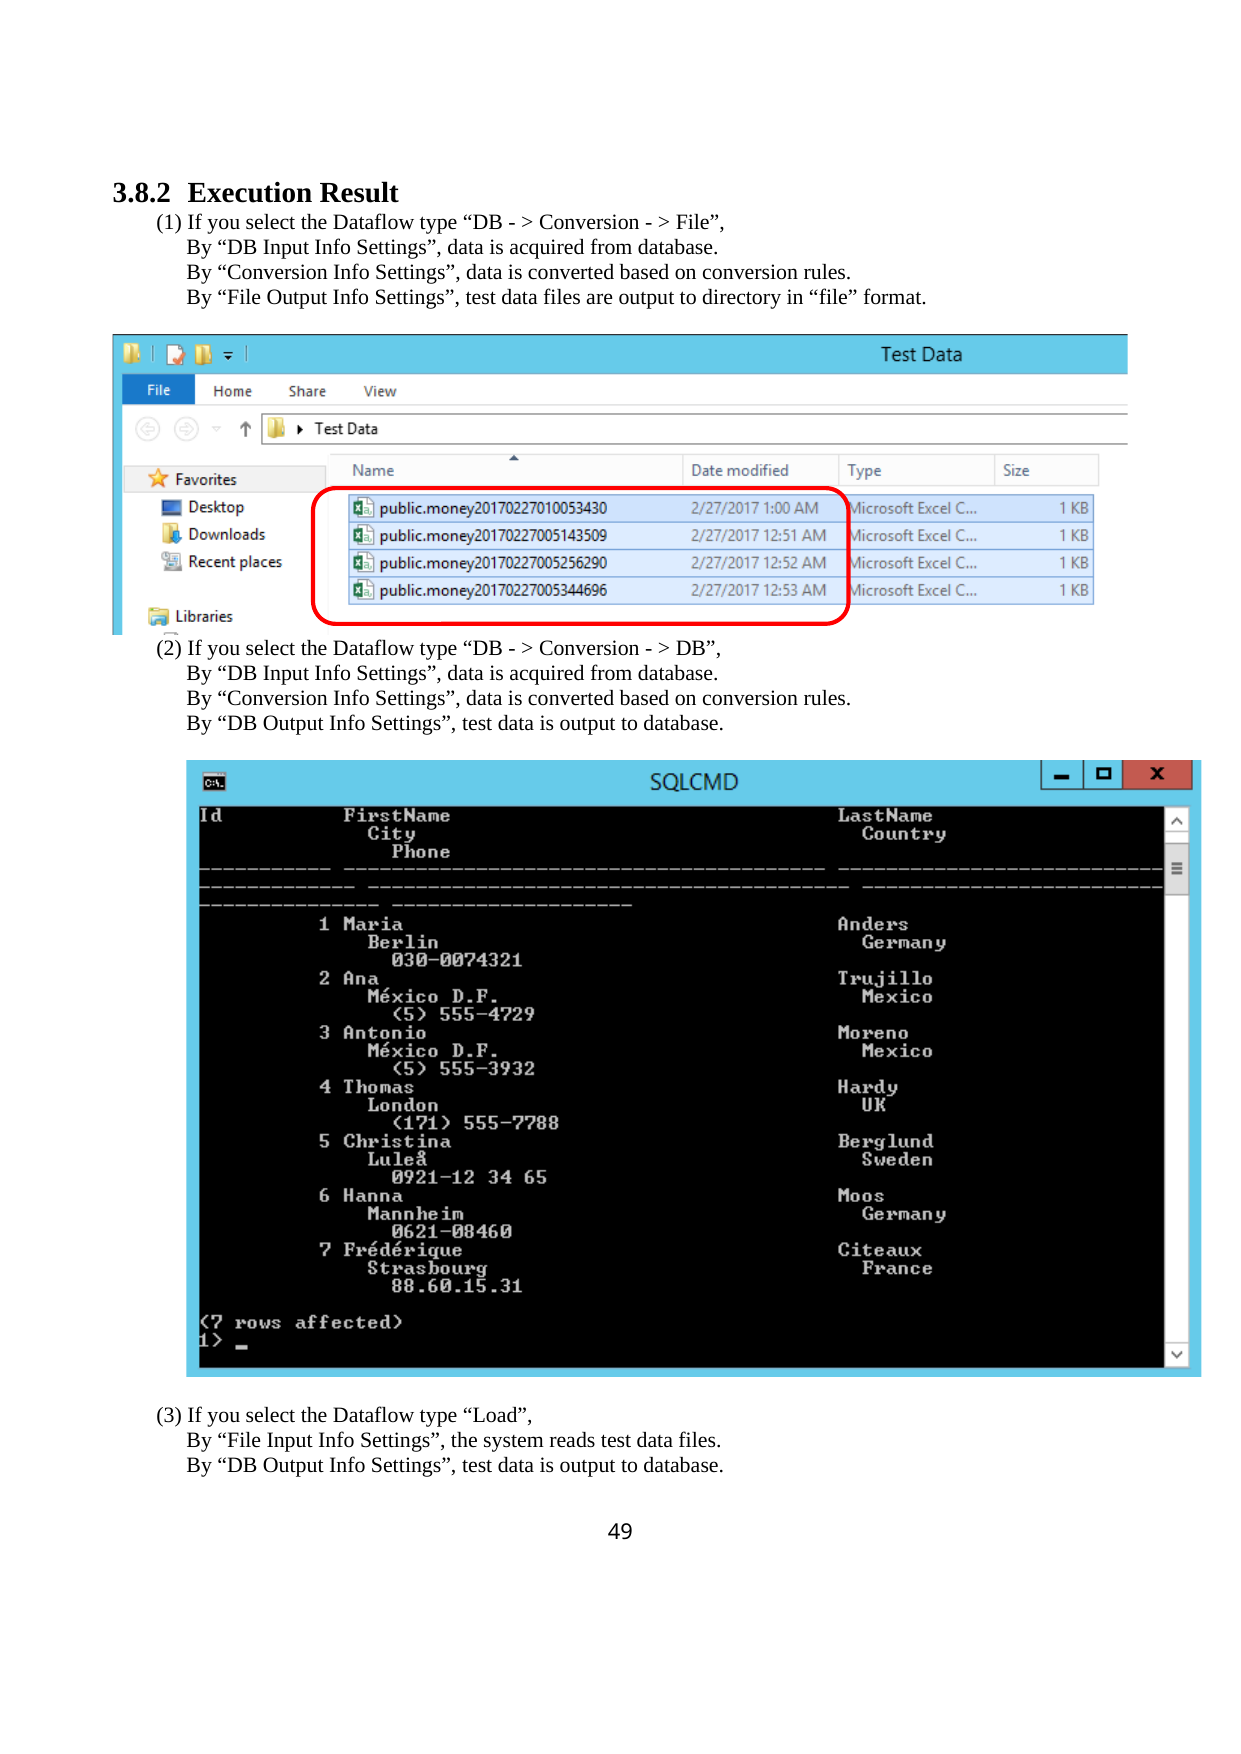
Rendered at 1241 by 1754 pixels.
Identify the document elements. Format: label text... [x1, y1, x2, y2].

text By “DB Input Info Settings”, data is acquired from database. [186, 660, 1128, 685]
text By “Conversion Info Settings”, data is converted based on conversion rules. [186, 259, 1128, 284]
subtitle Execution Result [112, 175, 1128, 209]
text By “File Output Info Settings”, test data files are output to directory in “file” format. [186, 284, 1128, 309]
text By “DB Input Info Settings”, data is acquired from database. [186, 234, 1128, 259]
text (2) If you select the Dataflow type “DB - > Conversion - > DB”, [156, 635, 1128, 660]
picture [186, 760, 1202, 1377]
text By “Conversion Info Settings”, data is converted based on conversion rules. [186, 685, 1128, 710]
text By “DB Output Info Settings”, test data is output to database. [186, 1452, 1128, 1478]
text (3) If you select the Dataflow type “Load”, [156, 1402, 1128, 1427]
text By “File Input Info Settings”, the system reads test data files. [186, 1427, 1128, 1452]
picture [112, 334, 1128, 635]
text By “DB Output Info Settings”, test data is output to database. [186, 710, 1128, 736]
text (1) If you select the Dataflow type “DB - > Conversion - > File”, [156, 209, 1128, 234]
